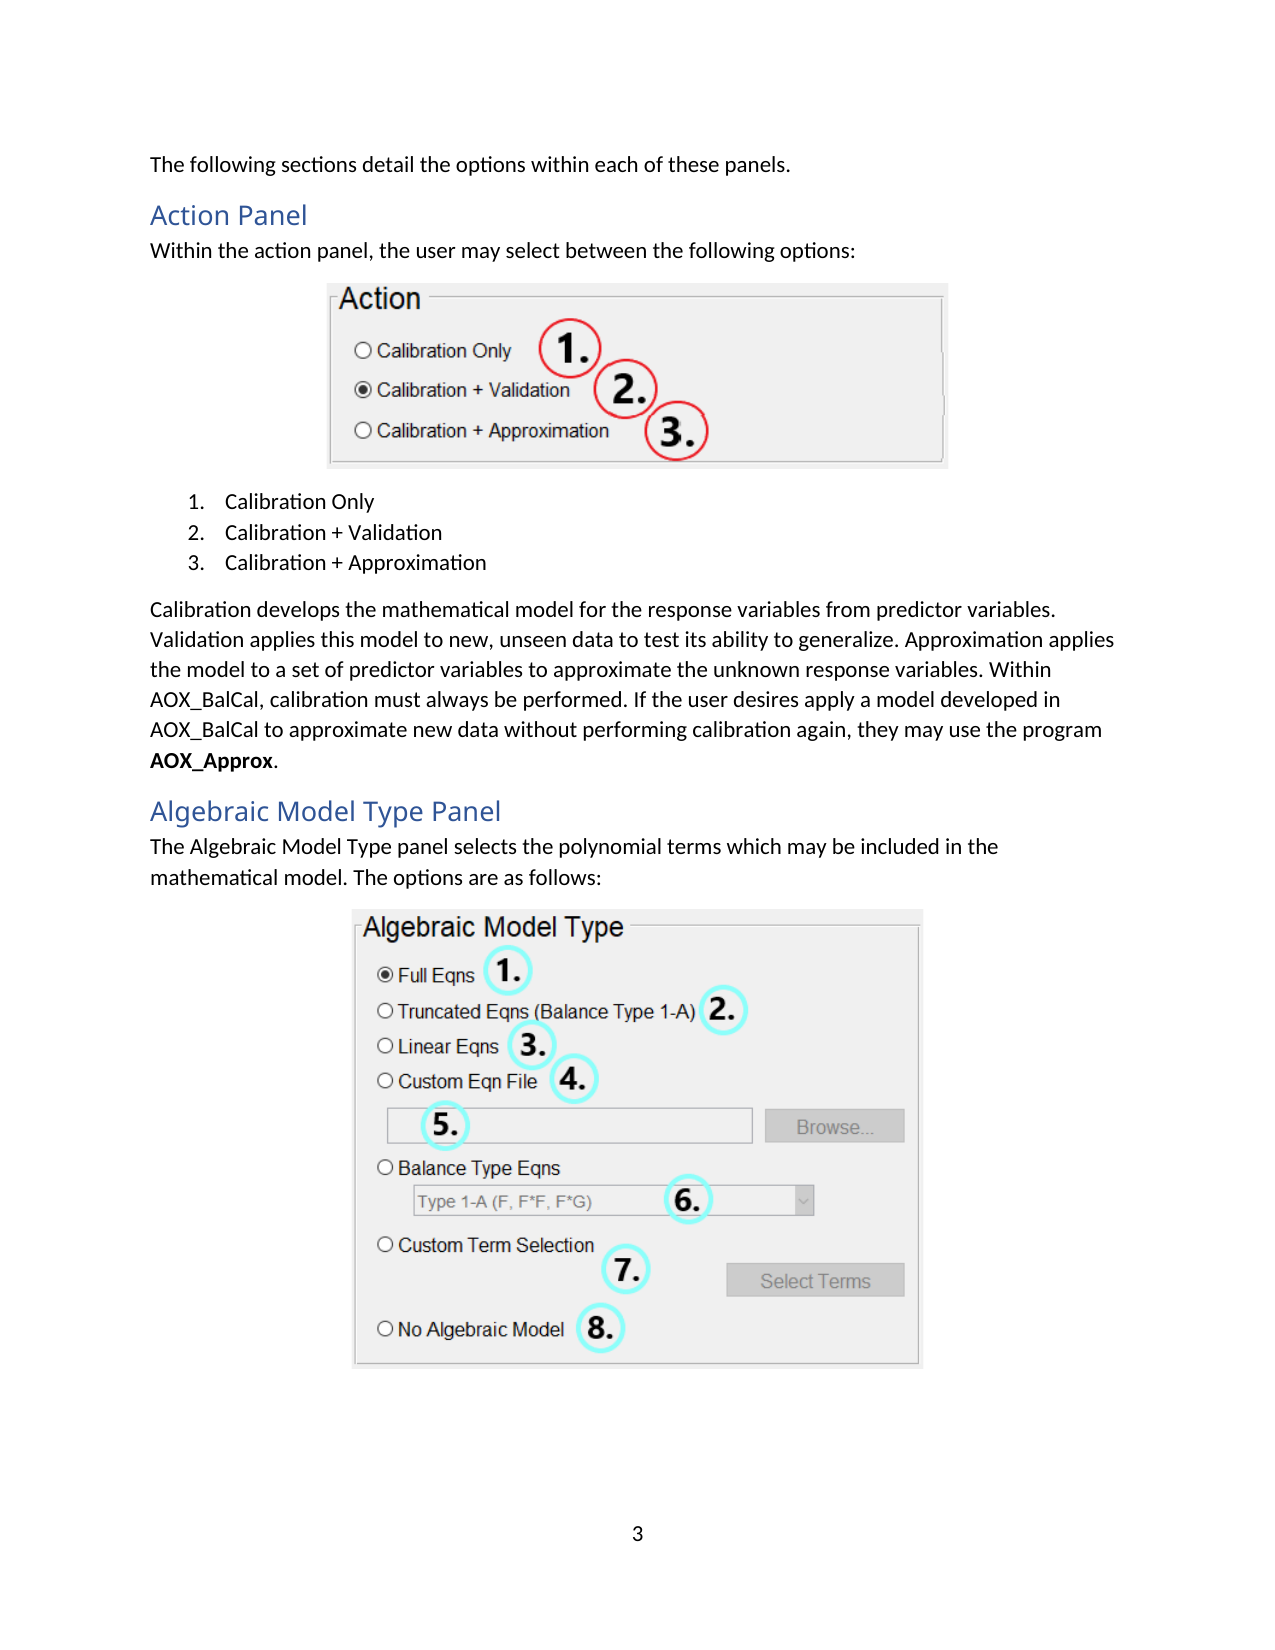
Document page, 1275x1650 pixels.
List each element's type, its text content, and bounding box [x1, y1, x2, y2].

picture [326, 283, 949, 469]
list Calibration + Validation [187, 518, 1125, 546]
subtitle Action Panel [150, 197, 1125, 234]
picture [351, 909, 924, 1369]
text The following sections detail the options within each of these panels. [150, 150, 1125, 178]
list Calibration + Approximation [187, 548, 1125, 576]
text Within the action panel, the user may select between the following options: [150, 237, 1125, 265]
subtitle Algebraic Model Type Panel [150, 793, 1125, 829]
text Calibration develops the mathematical model for the response variables from predictor variables. Validation applies this model to new, unseen data to test its ability to generalize. Approximation applies the model to a set of predictor variables to approximate the unknown response variables. Within AOX_BalCal, calibration must always be performed. If the user desires apply a model developed in AOX_BalCal to approximate new data without performing calibration again, they may use the program AOX_Approx. [150, 595, 1125, 774]
list Calibration Only [187, 487, 1125, 516]
text The Algebraic Model Type panel selects the polynomial terms which may be included in the mathematical model. The options are as follows: [150, 832, 1125, 891]
